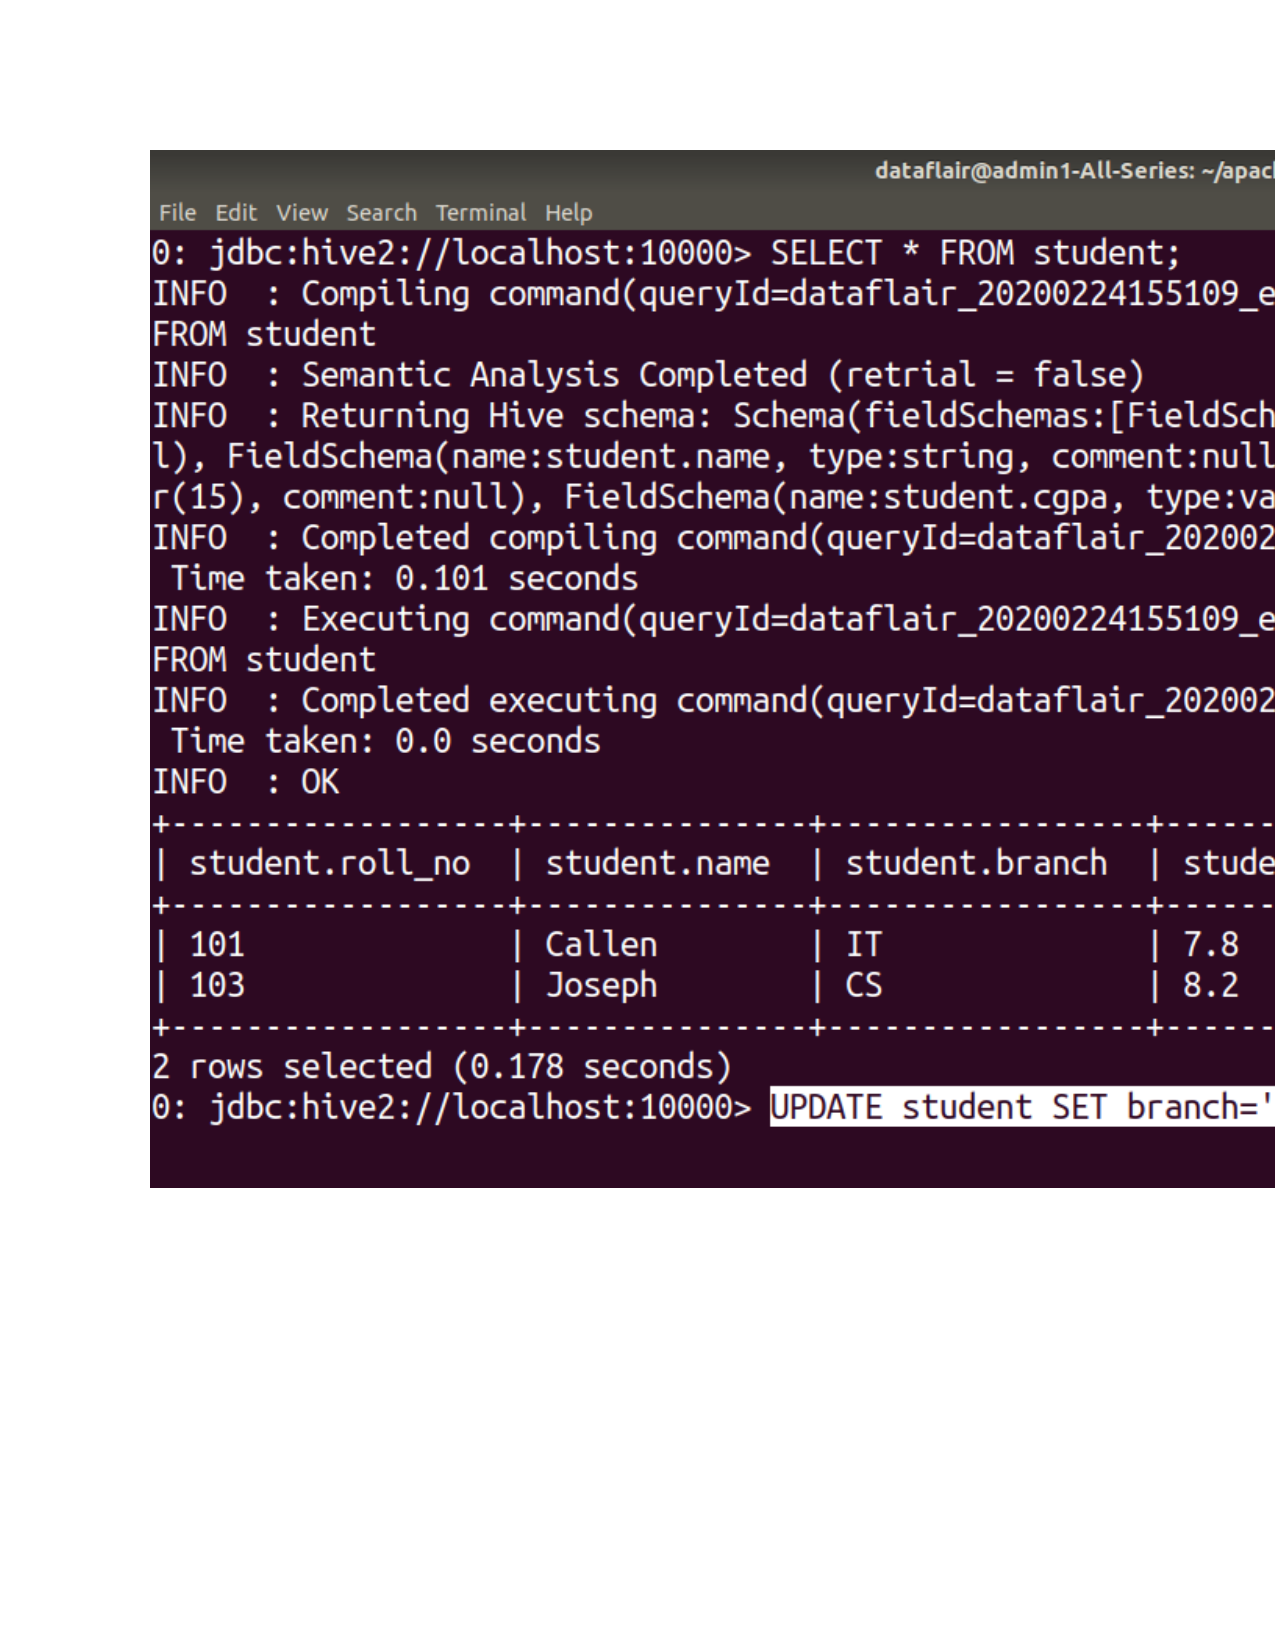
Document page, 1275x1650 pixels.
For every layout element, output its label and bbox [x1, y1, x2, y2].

picture [150, 150, 1275, 1188]
